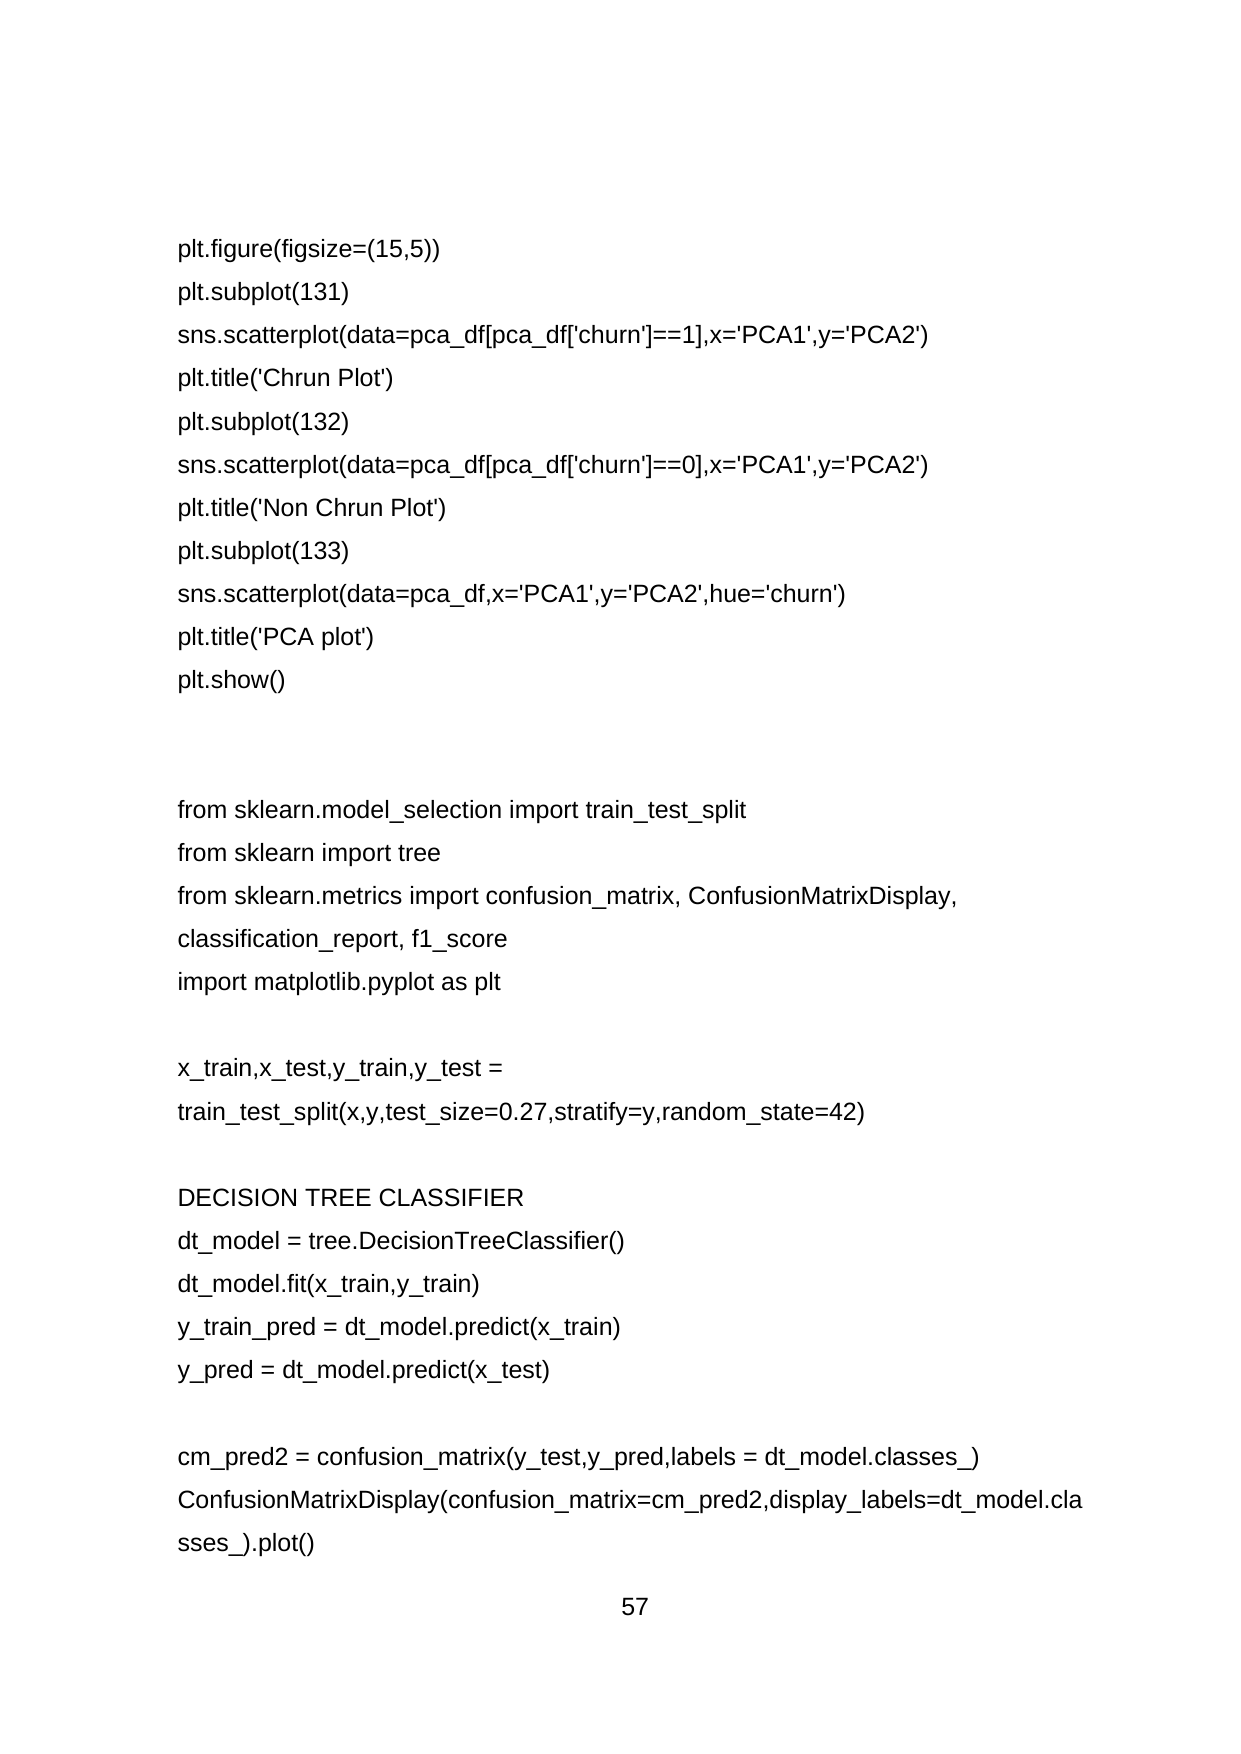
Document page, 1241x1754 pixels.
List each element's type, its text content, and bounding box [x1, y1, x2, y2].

text from sklearn.model_selection import train_test_split [177, 794, 1091, 823]
text dt_model = tree.DecisionTreeClassifier() [177, 1226, 1091, 1254]
text from sklearn import tree [177, 838, 1091, 866]
text plt.subplot(131) [177, 277, 1091, 306]
text ConfusionMatrixDisplay(confusion_matrix=cm_pred2,display_labels=dt_model.classes_).plot() [177, 1484, 1091, 1556]
text sns.scatterplot(data=pca_df[pca_df['churn']==1],x='PCA1',y='PCA2') [177, 320, 1091, 349]
text DECISION TREE CLASSIFIER [177, 1183, 1091, 1211]
text y_train_pred = dt_model.predict(x_train) [177, 1312, 1091, 1341]
text from sklearn.metrics import confusion_matrix, ConfusionMatrixDisplay, classification_report, f1_score [177, 881, 1091, 953]
text plt.figure(figsize=(15,5)) [177, 234, 1091, 263]
text plt.title('Chrun Plot') [177, 363, 1091, 392]
text plt.show() [177, 665, 1091, 694]
text cm_pred2 = confusion_matrix(y_test,y_pred,labels = dt_model.classes_) [177, 1441, 1091, 1470]
text y_pred = dt_model.predict(x_test) [177, 1355, 1091, 1384]
text plt.title('PCA plot') [177, 622, 1091, 651]
text sns.scatterplot(data=pca_df[pca_df['churn']==0],x='PCA1',y='PCA2') [177, 449, 1091, 478]
text sns.scatterplot(data=pca_df,x='PCA1',y='PCA2',hue='churn') [177, 579, 1091, 608]
text dt_model.fit(x_train,y_train) [177, 1269, 1091, 1298]
text import matplotlib.pyplot as plt [177, 967, 1091, 996]
text plt.title('Non Chrun Plot') [177, 493, 1091, 521]
text plt.subplot(133) [177, 536, 1091, 564]
text plt.subplot(132) [177, 406, 1091, 435]
text x_train,x_test,y_train,y_test = train_test_split(x,y,test_size=0.27,stratify=y,random_state=42) [177, 1053, 1091, 1125]
